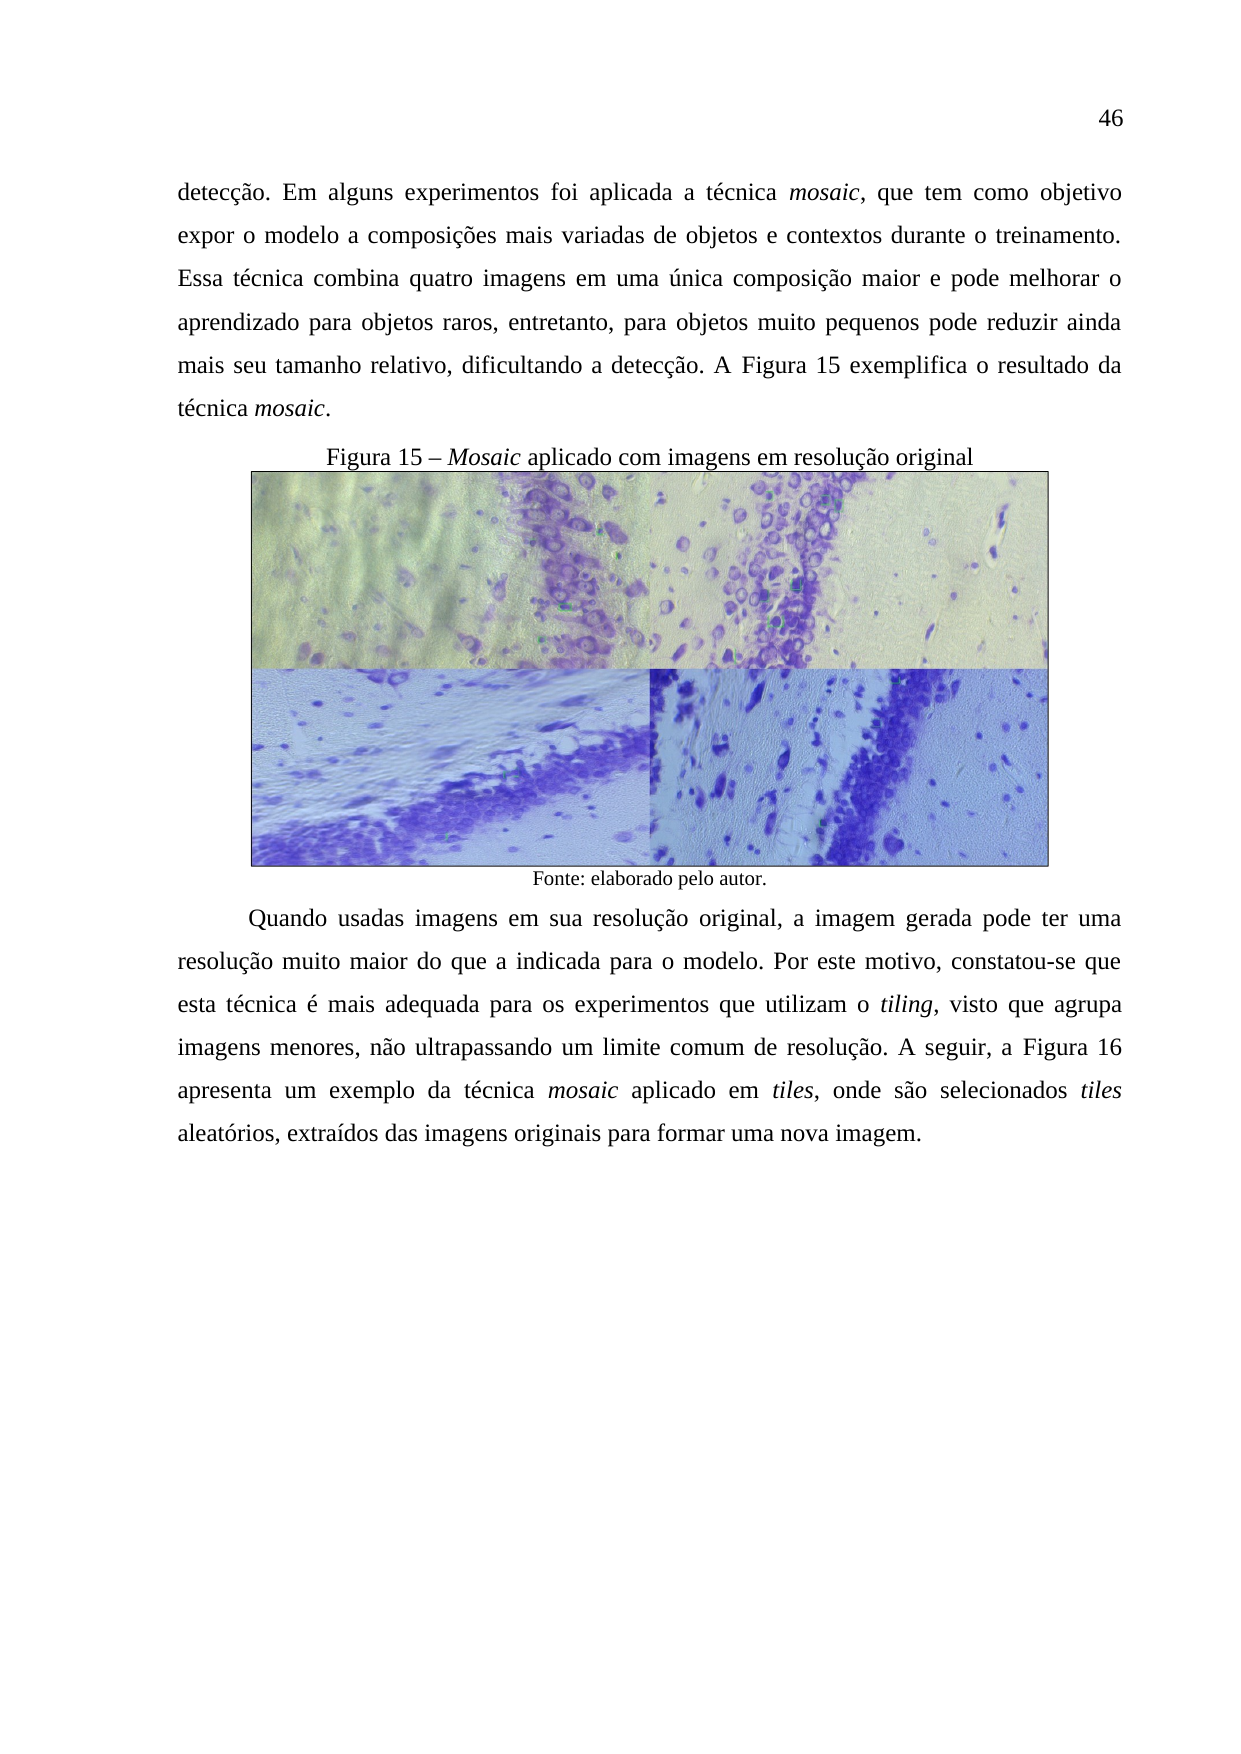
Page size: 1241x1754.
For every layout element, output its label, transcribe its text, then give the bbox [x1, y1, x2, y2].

text Quando usadas imagens em sua resolução original, a imagem gerada pode ter uma resolução muito maior do que a indicada para o modelo. Por este motivo, constatou-se que esta técnica é mais adequada para os experimentos que utilizam o tiling, visto que agrupa imagens menores, não ultrapassando um limite comum de resolução. A seguir, a Figura 16 apresenta um exemplo da técnica mosaic aplicado em tiles, onde são selecionados tiles aleatórios, extraídos das imagens originais para formar uma nova imagem. [177, 903, 1122, 1147]
text Fonte: elaborado pelo autor. [177, 866, 1122, 890]
picture [250, 471, 1049, 867]
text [177, 177, 1122, 422]
